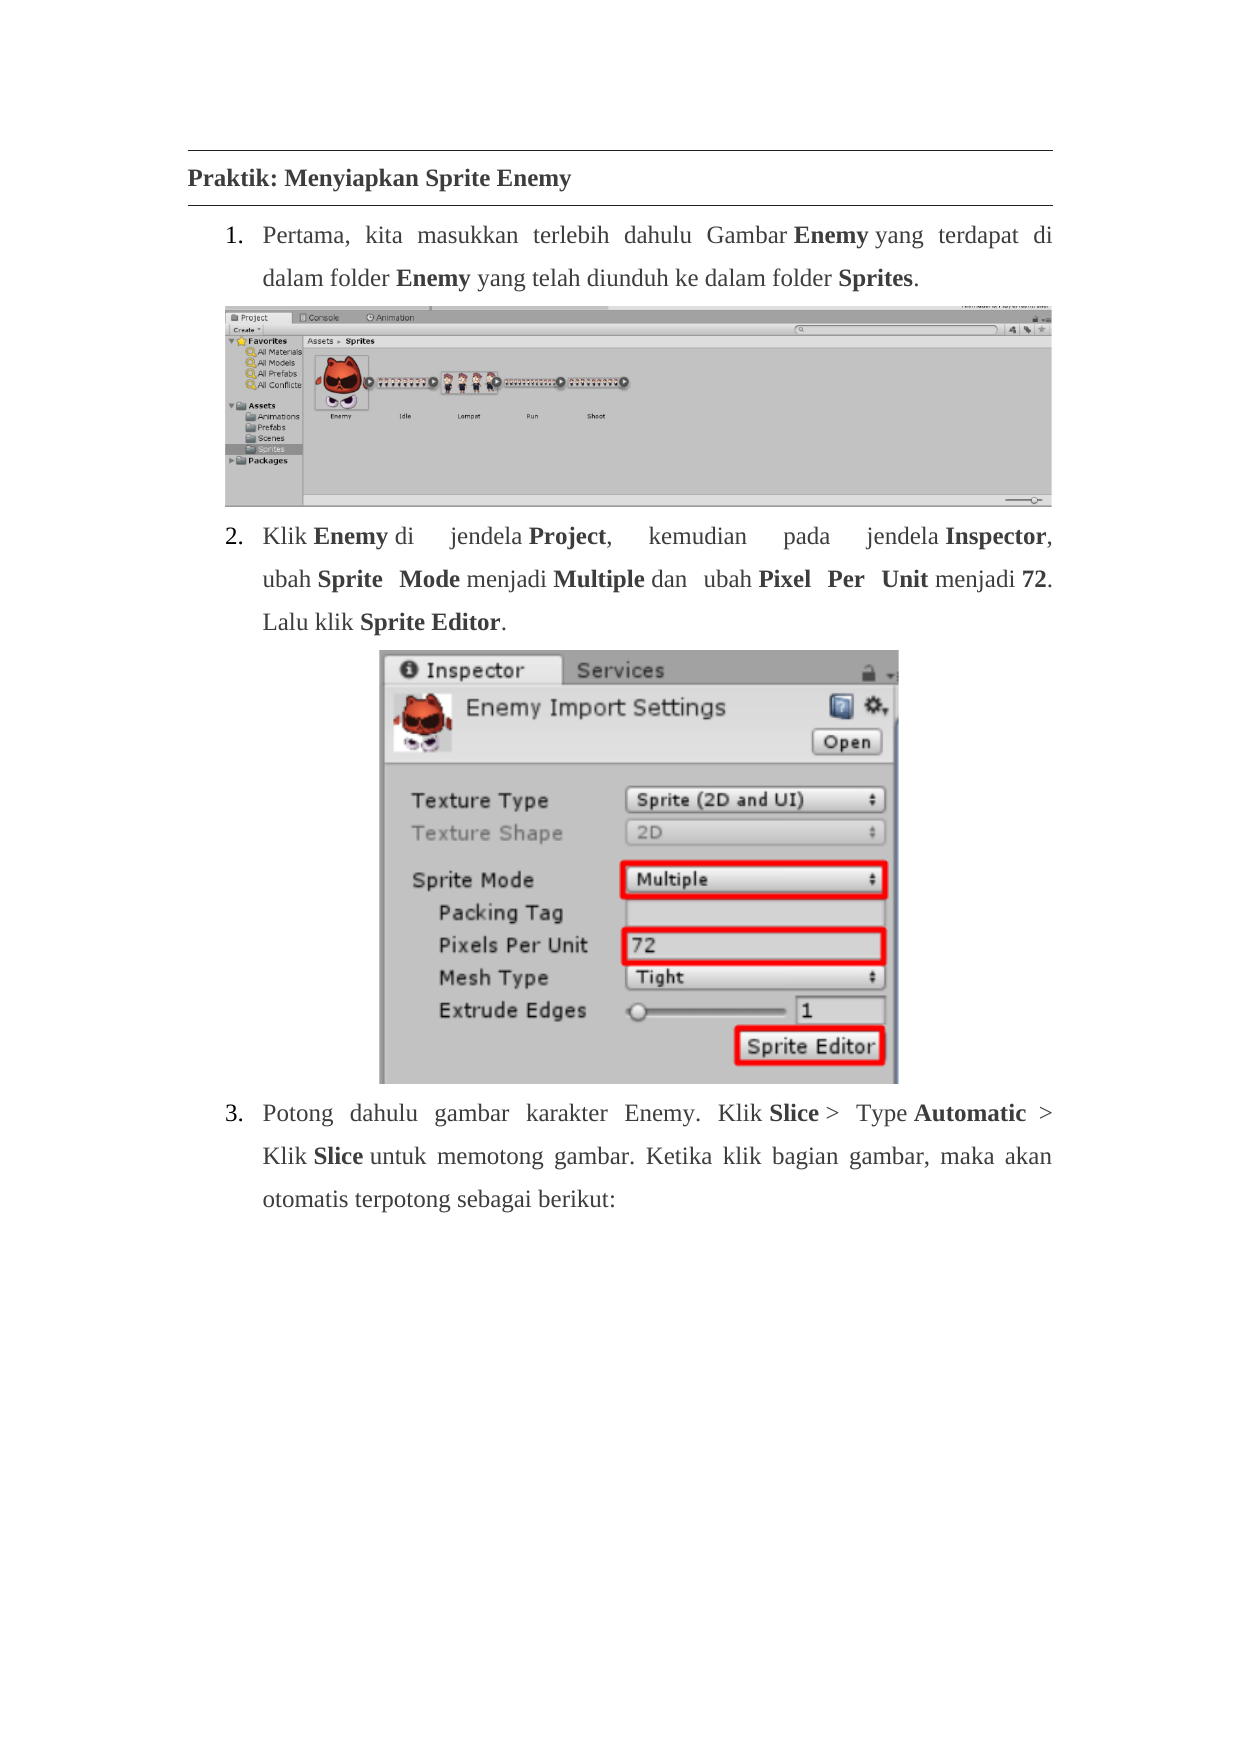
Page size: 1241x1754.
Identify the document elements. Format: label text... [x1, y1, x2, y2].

subtitle Praktik: Menyiapkan Sprite Enemy [187, 151, 1053, 206]
list Pertama, kita masukkan terlebih dahulu Gambar Enemy yang terdapat di dalam folder Enemy yang telah diunduh ke dalam folder Sprites. [225, 220, 1053, 292]
list Potong dahulu gambar karakter Enemy. Klik Slice > Type Automatic > Klik Slice untuk memotong gambar. Ketika klik bagian gambar, maka akan otomatis terpotong sebagai berikut: [225, 1098, 1053, 1213]
list Klik Enemy di jendela Project, kemudian pada jendela Inspector, ubah Sprite Mode menjadi Multiple dan ubah Pixel Per Unit menjadi 72. Lalu klik Sprite Editor. [225, 521, 1053, 636]
picture [225, 306, 1052, 507]
picture [379, 650, 899, 1084]
